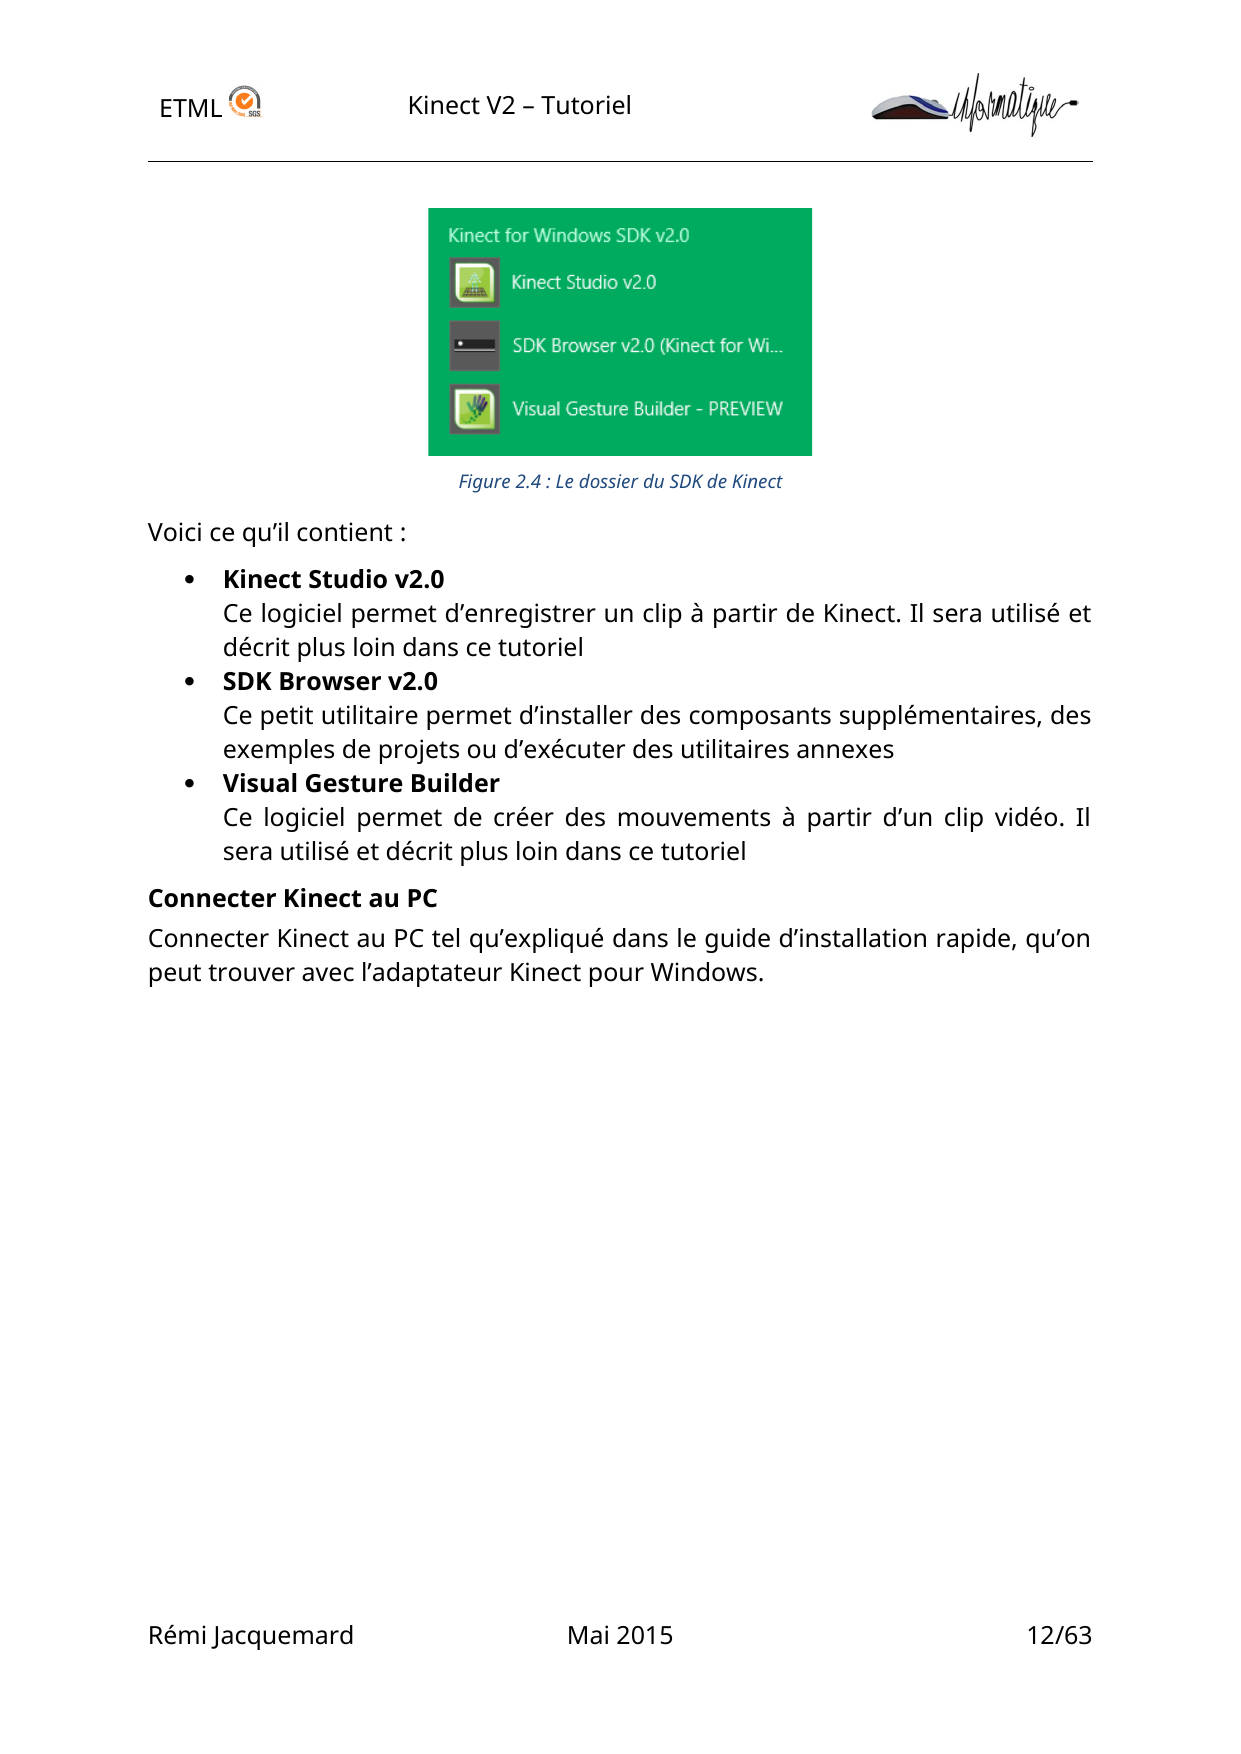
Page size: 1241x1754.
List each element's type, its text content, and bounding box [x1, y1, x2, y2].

text Connecter Kinect au PC tel qu’expliqué dans le guide d’installation rapide, qu’on peut trouver avec l’adaptateur Kinect pour Windows. [148, 921, 1093, 989]
list Kinect Studio v2.0 Ce logiciel permet d’enregistrer un clip à partir de Kinect. Il sera utilisé et décrit plus loin dans ce tutoriel [185, 561, 1093, 664]
picture [871, 73, 1079, 137]
picture [428, 208, 813, 456]
list SDK Browser v2.0 Ce petit utilitaire permet d’installer des composants supplémentaires, des exemples de projets ou d’exécuter des utilitaires annexes [185, 664, 1093, 766]
text Voici ce qu’il contient : [148, 515, 1093, 549]
subtitle Connecter Kinect au PC [148, 881, 1093, 914]
picture [228, 85, 263, 118]
list Visual Gesture Builder Ce logiciel permet de créer des mouvements à partir d’un clip vidéo. Il sera utilisé et décrit plus loin dans ce tutoriel [185, 766, 1093, 868]
